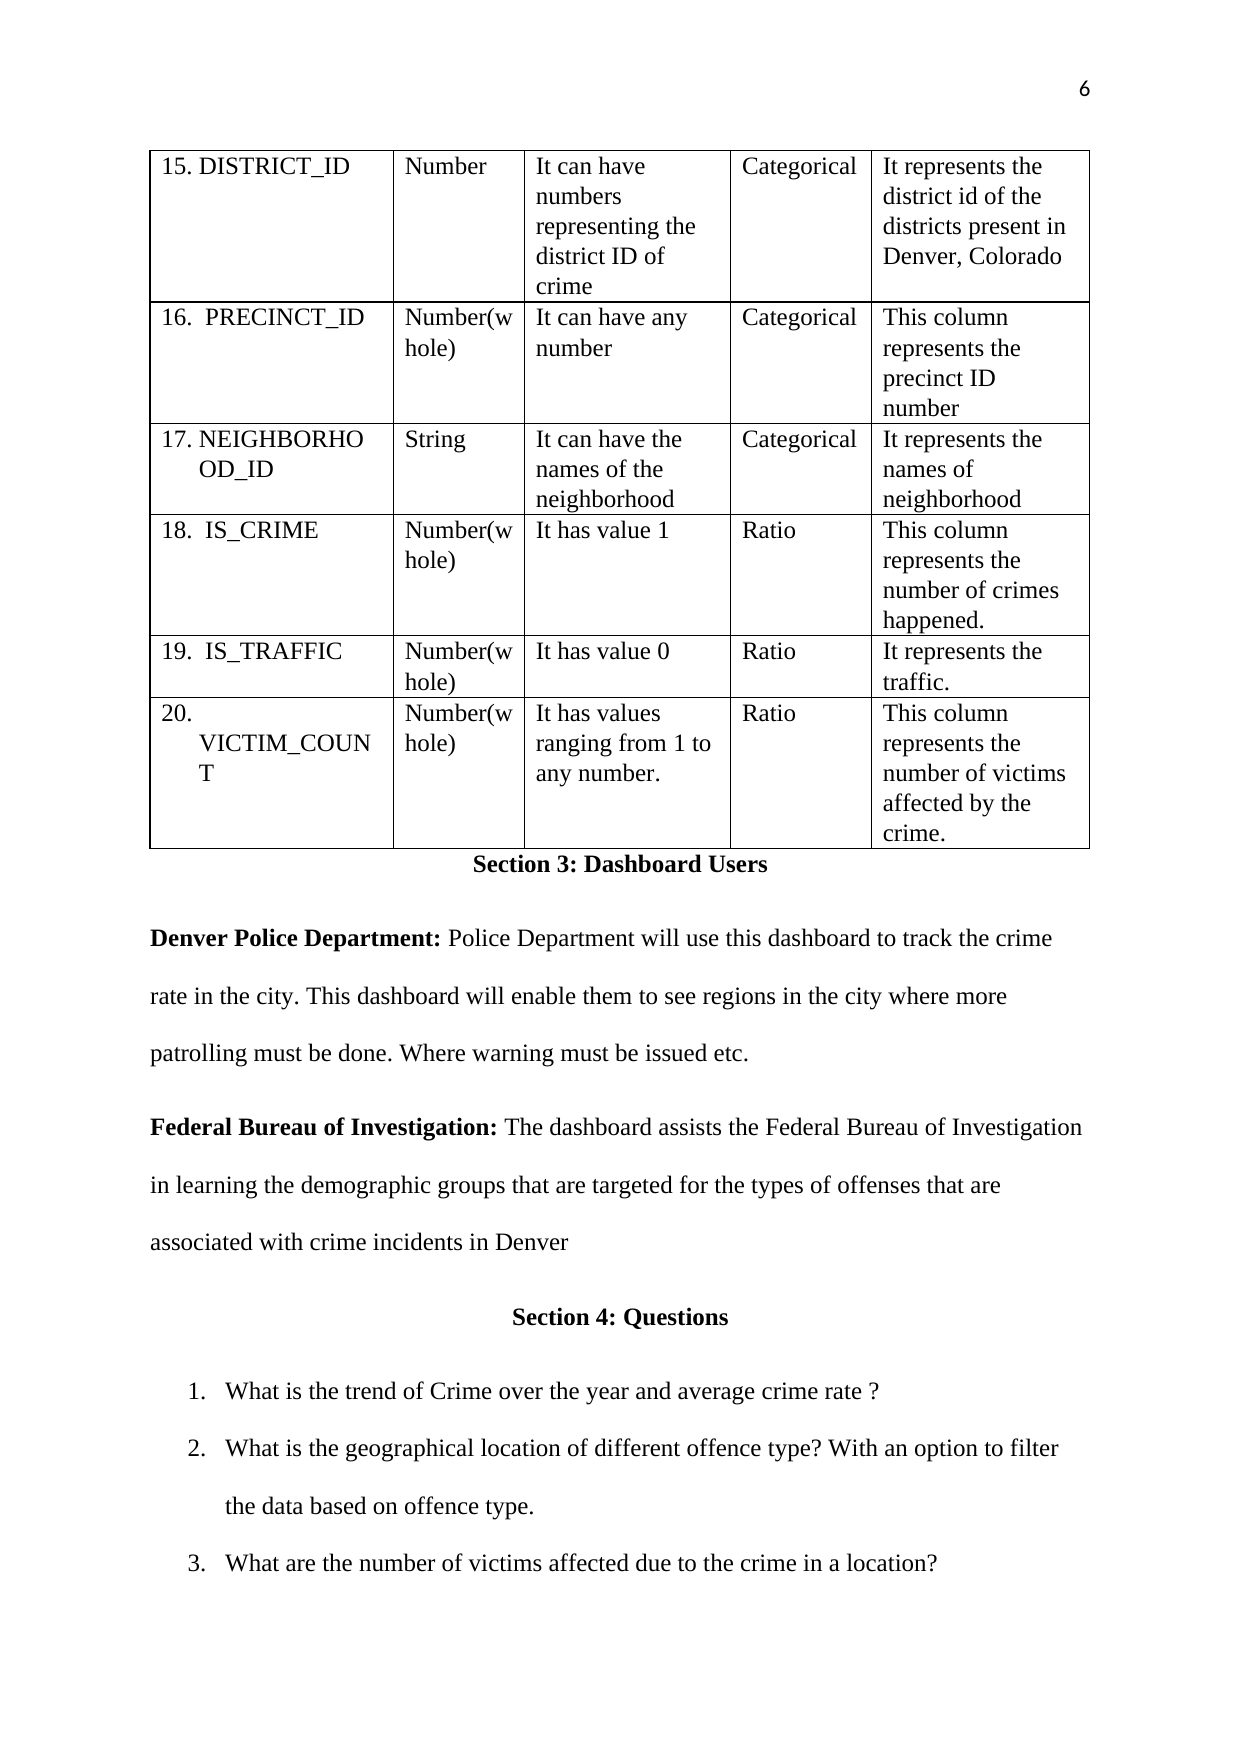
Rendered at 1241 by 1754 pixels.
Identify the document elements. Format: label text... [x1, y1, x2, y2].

table_cell String [394, 424, 524, 514]
table_cell It can have numbers representing the district ID of crime [525, 151, 730, 301]
table_cell It can have the names of the neighborhood [525, 424, 730, 514]
table_cell This column represents the precinct ID number [872, 303, 1089, 423]
list What is the geographical location of different offence type? With an option to filter the data based on offence type. [187, 1433, 1090, 1519]
table_cell Number(whole) [394, 636, 524, 697]
table_cell It has values ranging from 1 to any number. [525, 698, 730, 848]
table_cell Number(whole) [394, 303, 524, 423]
text Denver Police Department: Police Department will use this dashboard to track the crime rate in the city. This dashboard will enable them to see regions in the city where more patrolling must be done. Where warning must be issued etc. [150, 923, 1090, 1067]
table_cell IS_CRIME [151, 515, 393, 635]
table_cell Number(whole) [394, 515, 524, 635]
table_cell VICTIM_COUNT [151, 698, 393, 848]
table_cell Categorical [731, 151, 871, 301]
table_cell It has value 0 [525, 636, 730, 697]
list What are the number of victims affected due to the crime in a location? [187, 1548, 1090, 1577]
table_cell IS_TRAFFIC [151, 636, 393, 697]
table_cell Number [394, 151, 524, 301]
table_cell Categorical [731, 303, 871, 423]
table_cell It represents the names of neighborhood [872, 424, 1089, 514]
text Federal Bureau of Investigation: The dashboard assists the Federal Bureau of Investigation in learning the demographic groups that are targeted for the types of offenses that are associated with crime incidents in Denver [150, 1112, 1090, 1256]
table_cell Ratio [731, 515, 871, 635]
table_cell It can have any number [525, 303, 730, 423]
table_cell Ratio [731, 636, 871, 697]
table_cell DISTRICT_ID [151, 151, 393, 301]
text Section 3: Dashboard Users [150, 849, 1090, 878]
table_cell Ratio [731, 698, 871, 848]
table_cell NEIGHBORHOOD_ID [151, 424, 393, 514]
table_cell Number(whole) [394, 698, 524, 848]
table_cell This column represents the number of victims affected by the crime. [872, 698, 1089, 848]
table_cell It has value 1 [525, 515, 730, 635]
table_cell This column represents the number of crimes happened. [872, 515, 1089, 635]
table_cell It represents the district id of the districts present in Denver, Colorado [872, 151, 1089, 301]
table_cell It represents the traffic. [872, 636, 1089, 697]
table_cell Categorical [731, 424, 871, 514]
text Section 4: Questions [150, 1302, 1090, 1330]
table_cell PRECINCT_ID [151, 303, 393, 423]
list What is the trend of Crime over the year and average crime rate ? [187, 1376, 1090, 1404]
